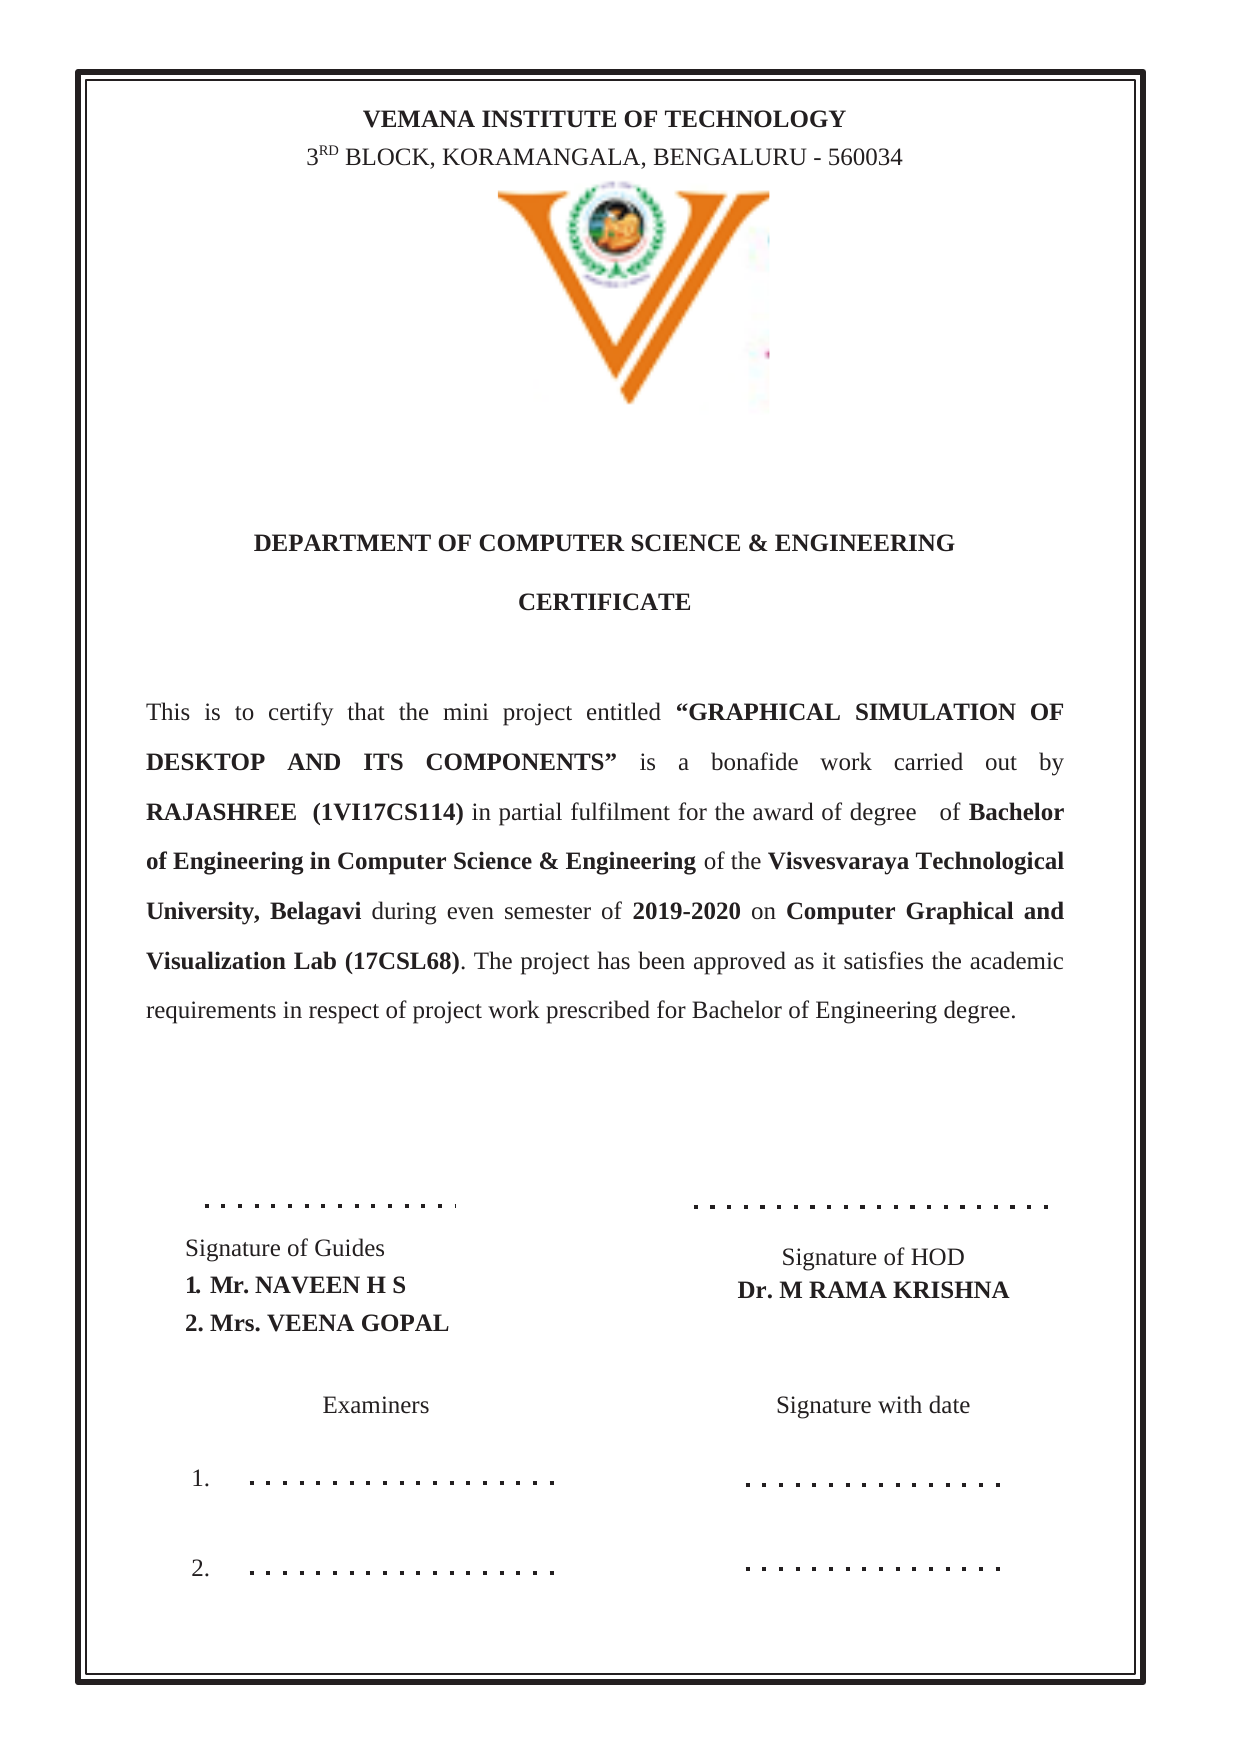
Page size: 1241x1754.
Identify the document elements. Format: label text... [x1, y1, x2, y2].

text Signature of HOD [690, 1242, 1056, 1271]
subtitle VEMANA INSTITUTE OF TECHNOLOGY [107, 104, 1102, 133]
text 2. [191, 1553, 1186, 1582]
text 1. [191, 1463, 1186, 1492]
list Mrs. VEENA GOPAL [185, 1308, 472, 1336]
subtitle CERTIFICATE [216, 587, 993, 616]
text This is to certify that the mini project entitled “GRAPHICAL SIMULATION OF DESKTOP AND ITS COMPONENTS” is a bonafide work carried out by RAJASHREE (1VI17CS114) in partial fulfilment for the award of degree of Bachelor of Engineering in Computer Science & Engineering of the Visvesvaraya Technological University, Belagavi during even semester of 2019-2020 on Computer Graphical and Visualization Lab (17CSL68). The project has been approved as it satisfies the academic requirements in respect of project work prescribed for Bachelor of Engineering degree. [146, 697, 1064, 1024]
subtitle Dr. M RAMA KRISHNA [691, 1275, 1056, 1304]
picture [497, 170, 770, 427]
text Examiners Signature with date [107, 1390, 1186, 1419]
text Signature of Guides [185, 1233, 472, 1261]
text 3RD BLOCK, KORAMANGALA, BENGALURU - 560034 [216, 142, 993, 171]
subtitle Mr. NAVEEN H S [185, 1270, 472, 1299]
subtitle DEPARTMENT OF COMPUTER SCIENCE & ENGINEERING [107, 528, 1102, 557]
